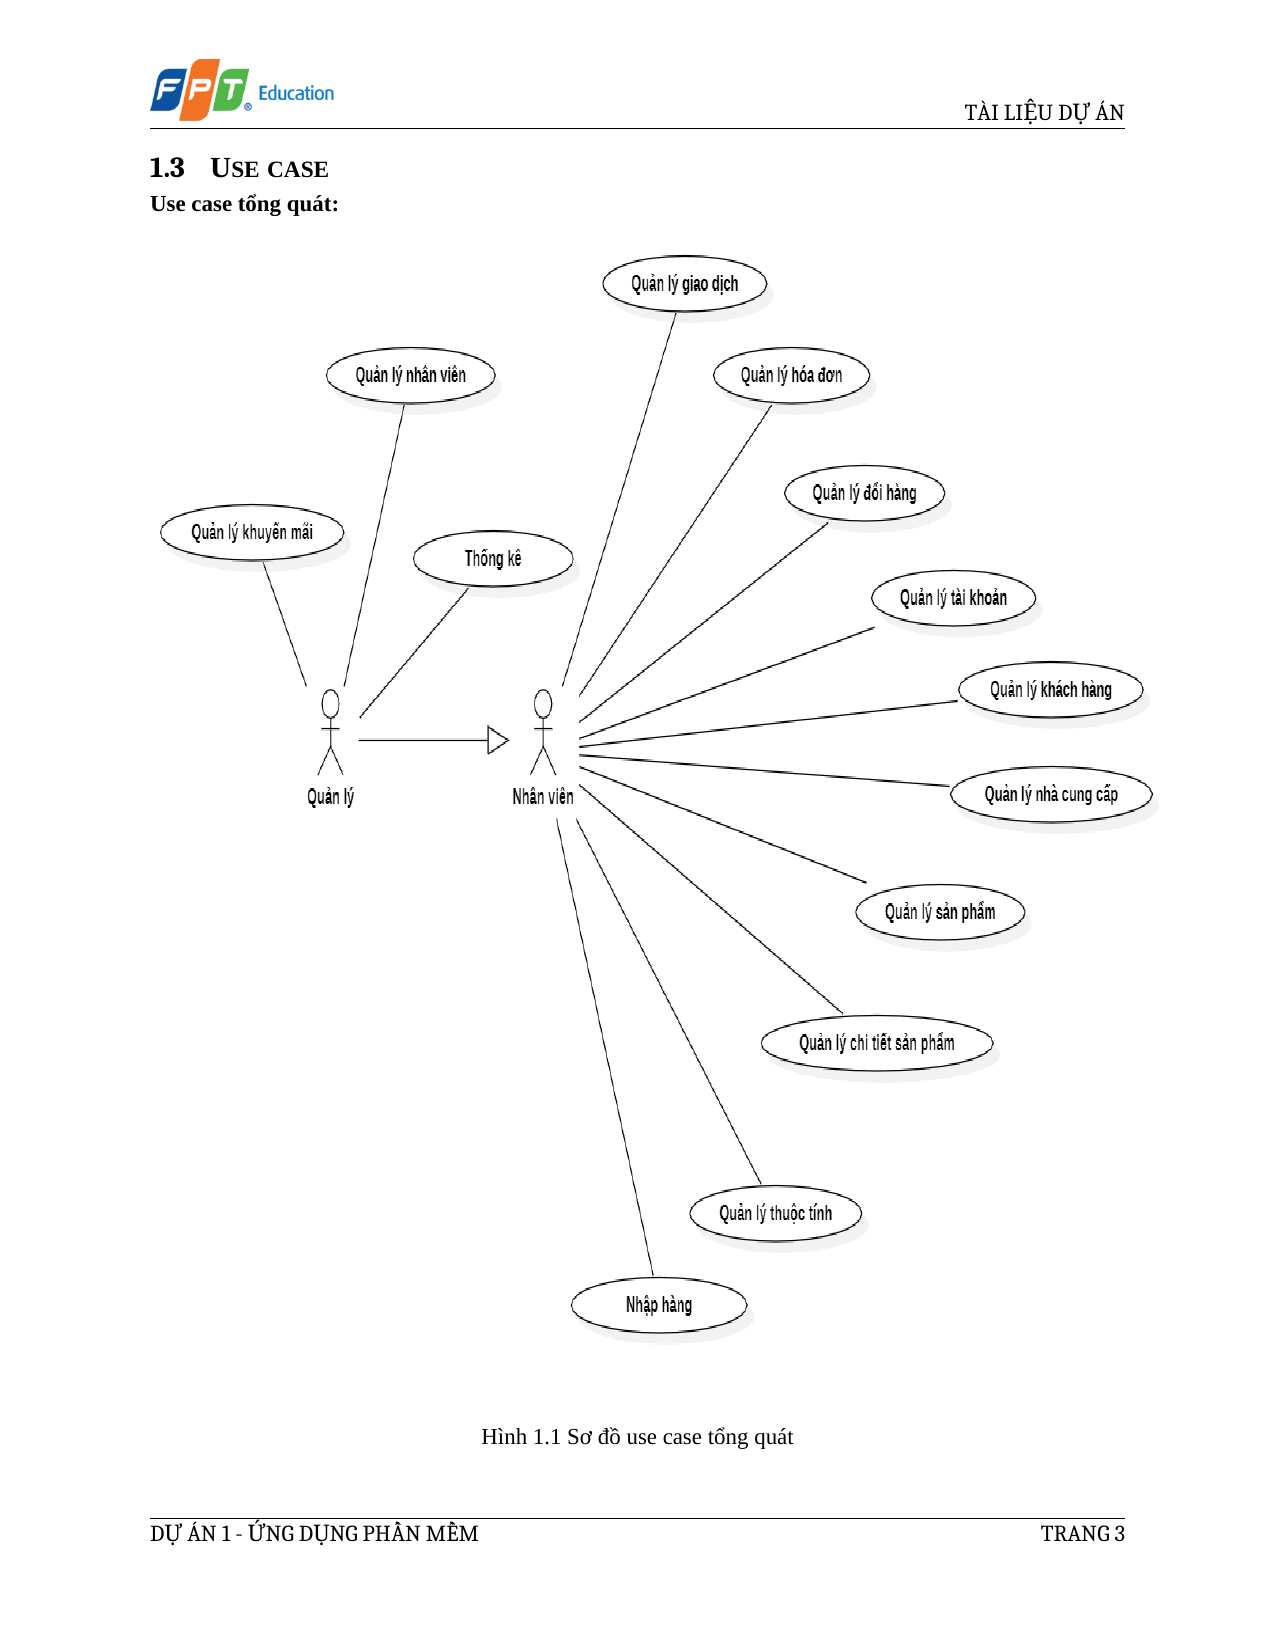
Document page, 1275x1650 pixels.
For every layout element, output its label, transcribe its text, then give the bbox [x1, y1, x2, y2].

picture [150, 240, 1191, 1399]
picture [150, 59, 336, 121]
text Use case tổng quát: [150, 190, 1125, 216]
subtitle Use case [150, 150, 1125, 184]
text Hình 1.1 Sơ đồ use case tổng quát [150, 1423, 1125, 1449]
